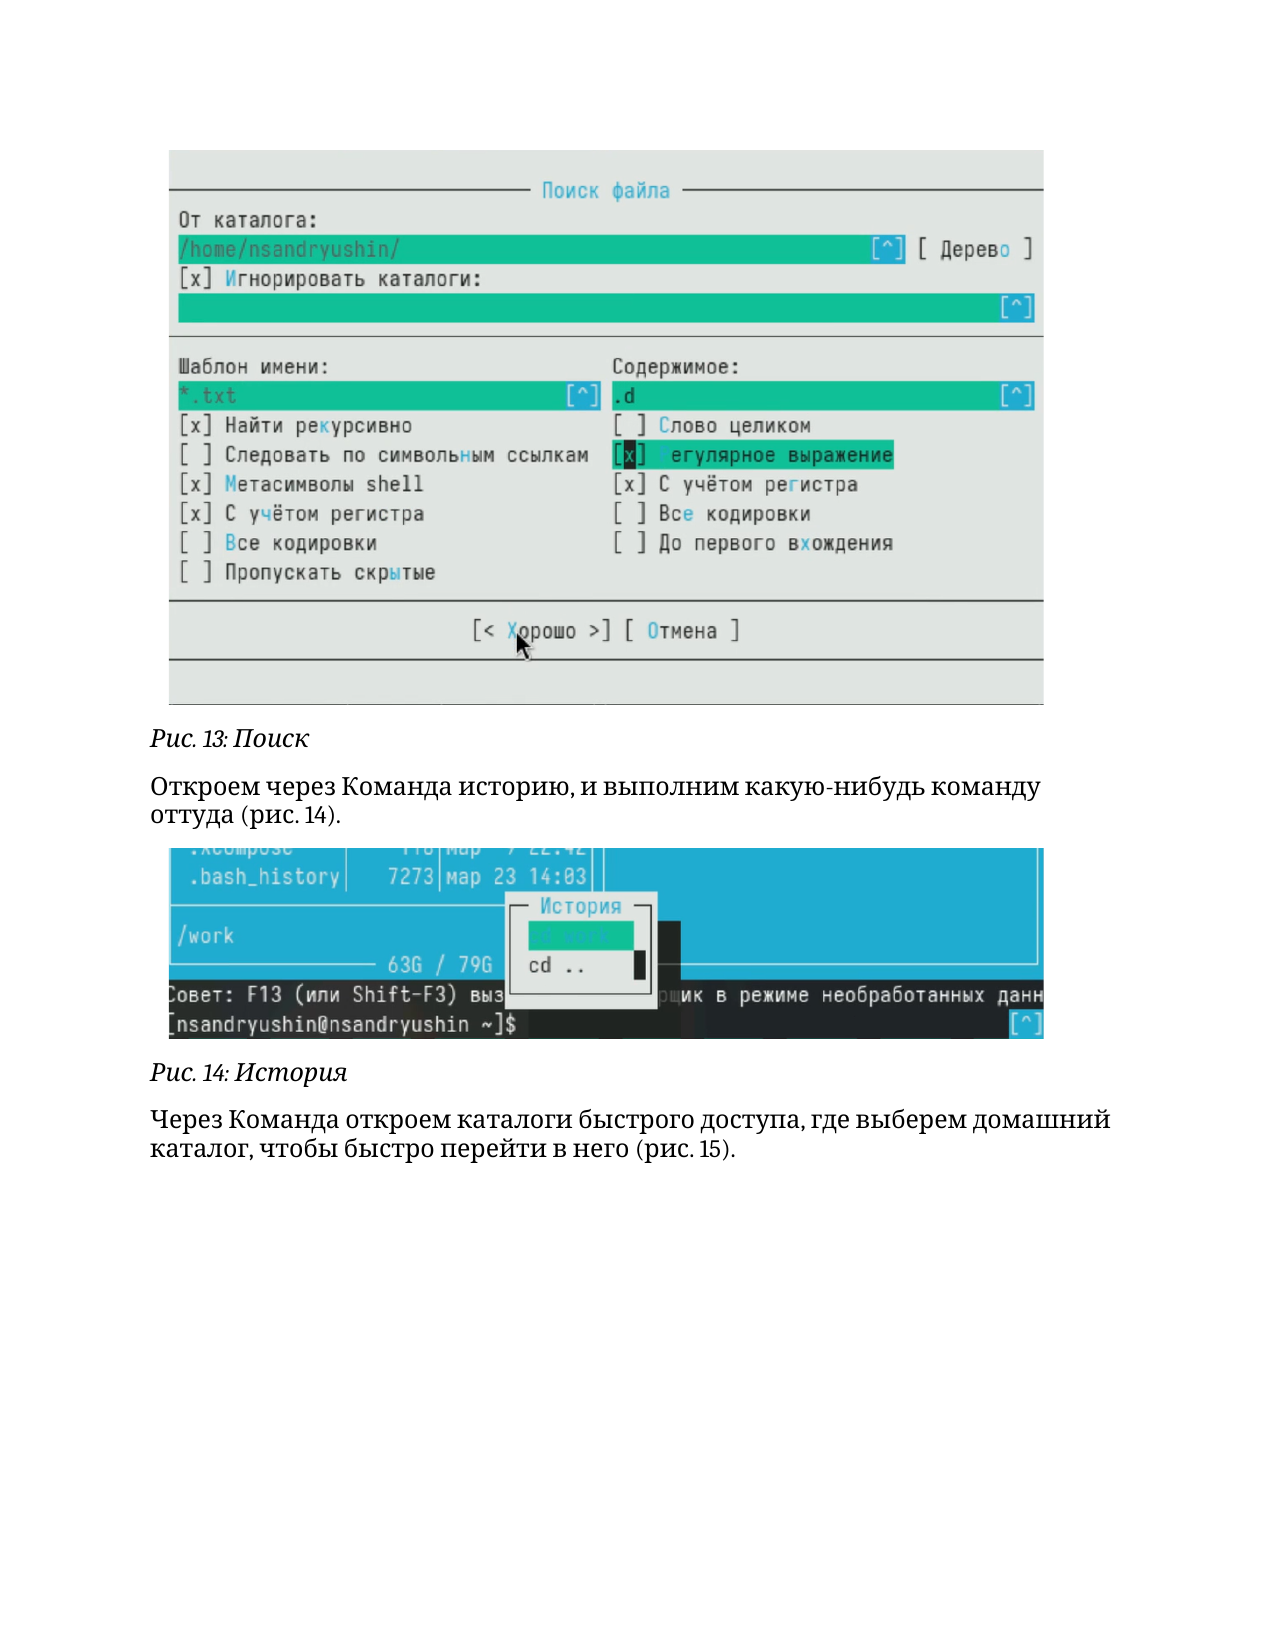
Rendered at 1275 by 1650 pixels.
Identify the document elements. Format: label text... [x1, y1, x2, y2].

text Откроем через Команда историю, и выполним какую-нибудь команду оттуда (рис. 14). [150, 773, 1125, 830]
picture [168, 150, 1044, 705]
picture [168, 848, 1044, 1039]
text Рис. 13: Поиск [150, 725, 1125, 754]
text Рис. 14: История [150, 1059, 1125, 1088]
text Через Команда откроем каталоги быстрого доступа, где выберем домашний каталог, чтобы быстро перейти в него (рис. 15). [150, 1106, 1125, 1164]
